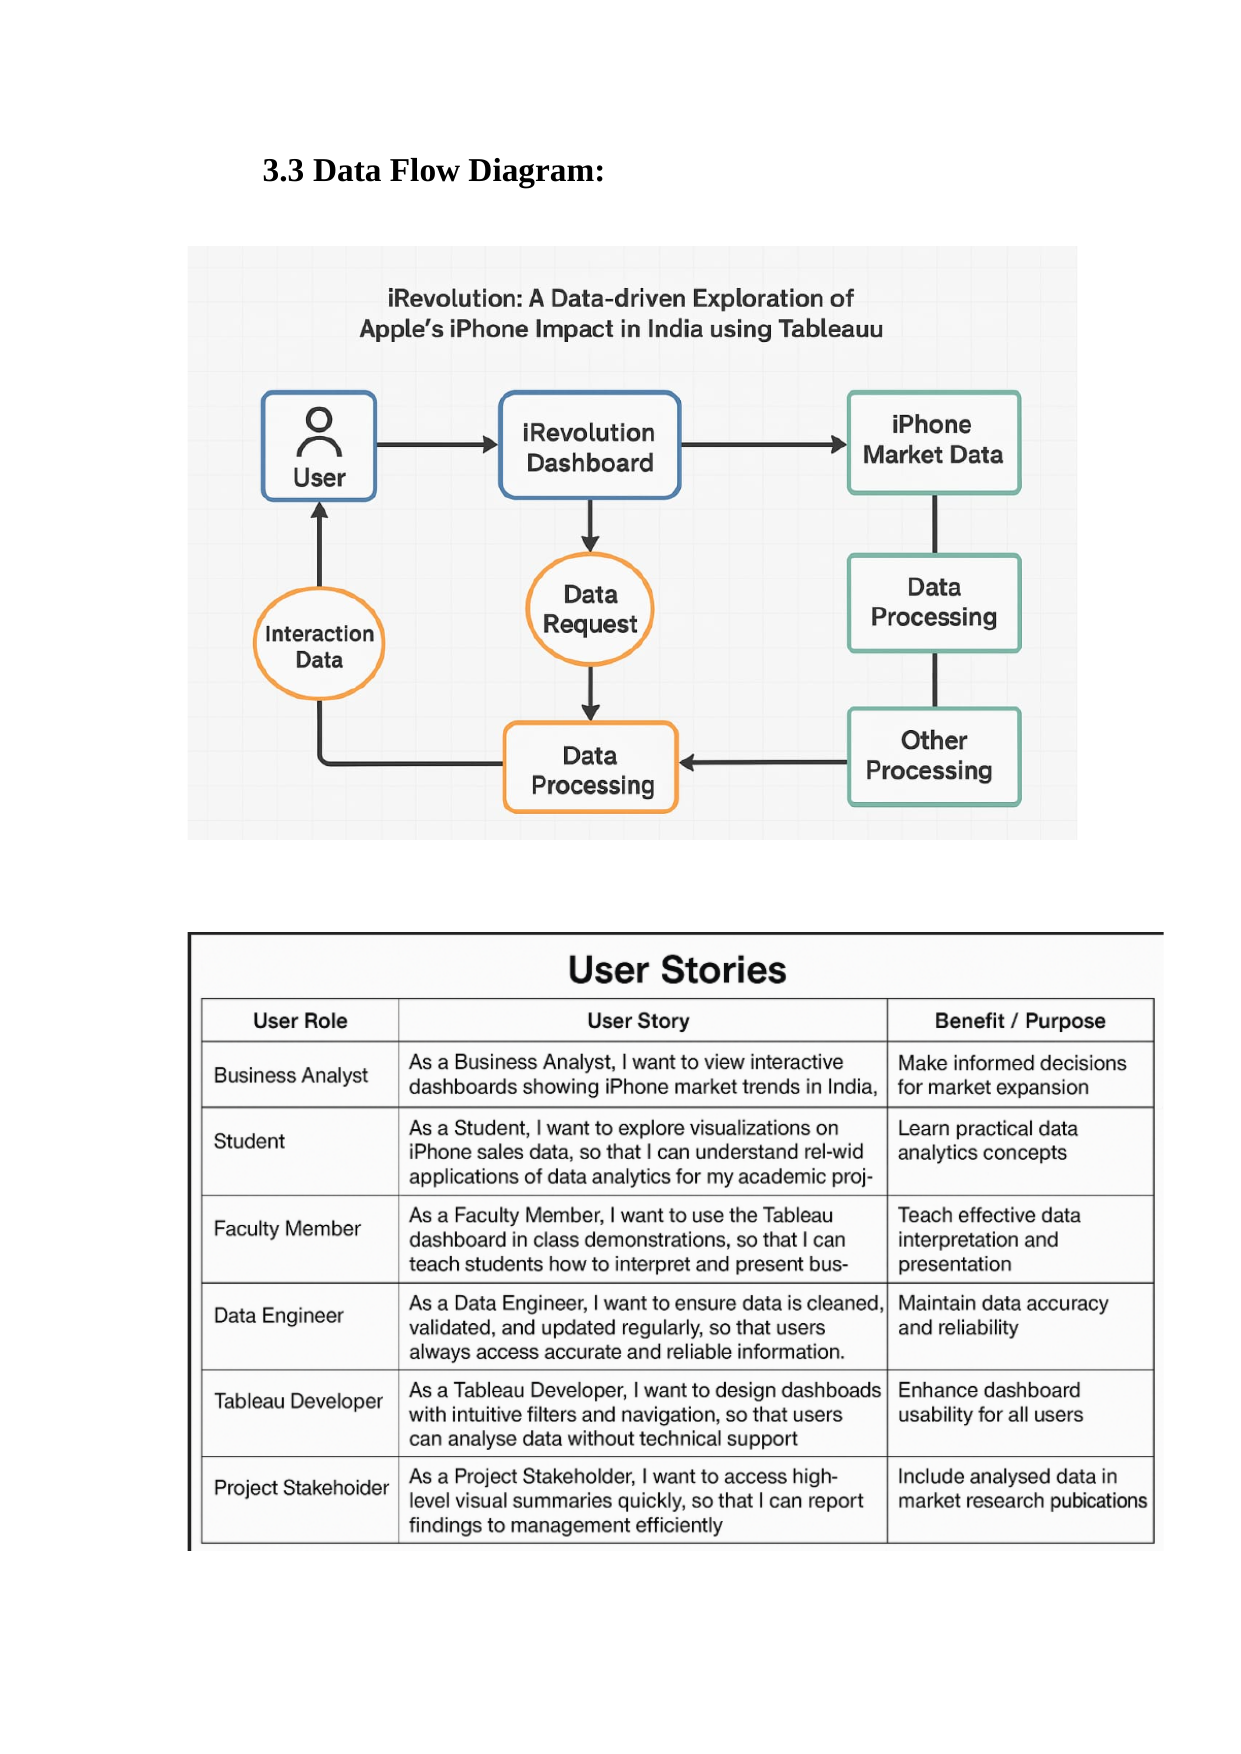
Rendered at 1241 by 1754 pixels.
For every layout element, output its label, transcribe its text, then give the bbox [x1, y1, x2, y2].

list Data Flow Diagram: [262, 150, 1081, 188]
picture [187, 246, 1078, 840]
picture [187, 932, 1164, 1551]
